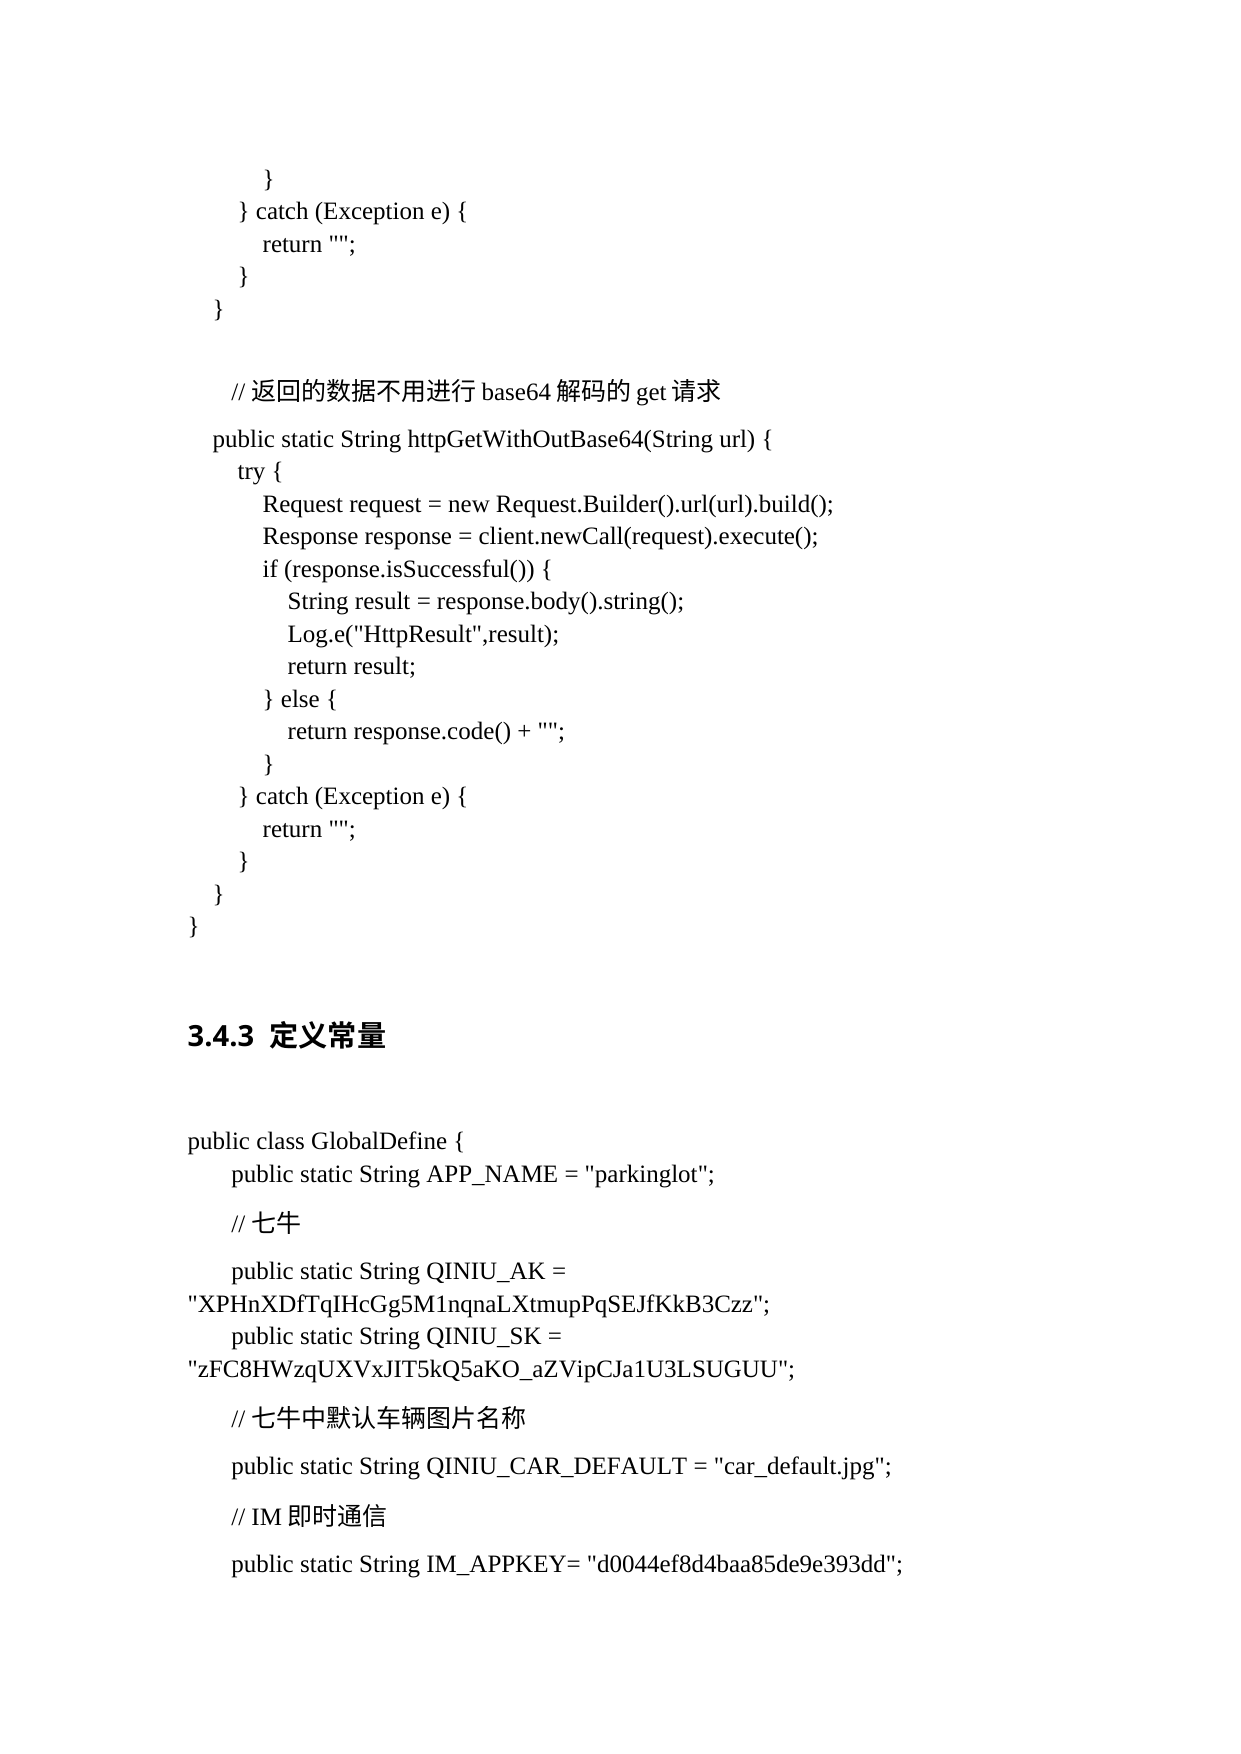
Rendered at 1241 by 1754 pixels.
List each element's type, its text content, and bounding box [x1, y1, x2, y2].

text Response response = client.newCall(request).execute(); [187, 519, 1053, 552]
text return ""; [187, 812, 1053, 844]
text public static String httpGetWithOutBase64(String url) { [187, 422, 1053, 454]
text } [187, 747, 1053, 779]
text try { [187, 454, 1053, 487]
text public static String QINIU_SK = "zFC8HWzqUXVxJIT5kQ5aKO_aZVipCJa1U3LSUGUU"; [187, 1319, 1053, 1384]
text return response.code() + ""; [187, 714, 1053, 747]
text } catch (Exception e) { [187, 779, 1053, 812]
text } [187, 877, 1053, 909]
text } [187, 292, 1053, 324]
text public static String IM_APPKEY= "d0044ef8d4baa85de9e393dd"; [187, 1547, 1053, 1579]
text } [187, 259, 1053, 292]
text public class GlobalDefine { [187, 1124, 1053, 1157]
text // 返回的数据不用进行base64解码的get请求 [187, 357, 1053, 422]
text } [187, 909, 1053, 942]
text public static String APP_NAME = "parkinglot"; [187, 1157, 1053, 1189]
subtitle 3.4.3 定义常量 [187, 1002, 1053, 1067]
text } catch (Exception e) { [187, 194, 1053, 227]
text Request request = new Request.Builder().url(url).build(); [187, 487, 1053, 519]
text return ""; [187, 227, 1053, 259]
text // 七牛中默认车辆图片名称 [187, 1384, 1053, 1449]
text public static String QINIU_CAR_DEFAULT = "car_default.jpg"; [187, 1449, 1053, 1482]
text // 七牛 [187, 1189, 1053, 1254]
text Log.e("HttpResult",result); [187, 617, 1053, 649]
text } [187, 844, 1053, 877]
text } [187, 162, 1053, 194]
text if (response.isSuccessful()) { [187, 552, 1053, 584]
text } else { [187, 682, 1053, 714]
text public static String QINIU_AK = "XPHnXDfTqIHcGg5M1nqnaLXtmupPqSEJfKkB3Czz"; [187, 1254, 1053, 1319]
text String result = response.body().string(); [187, 584, 1053, 617]
text // IM即时通信 [187, 1482, 1053, 1547]
text return result; [187, 649, 1053, 682]
